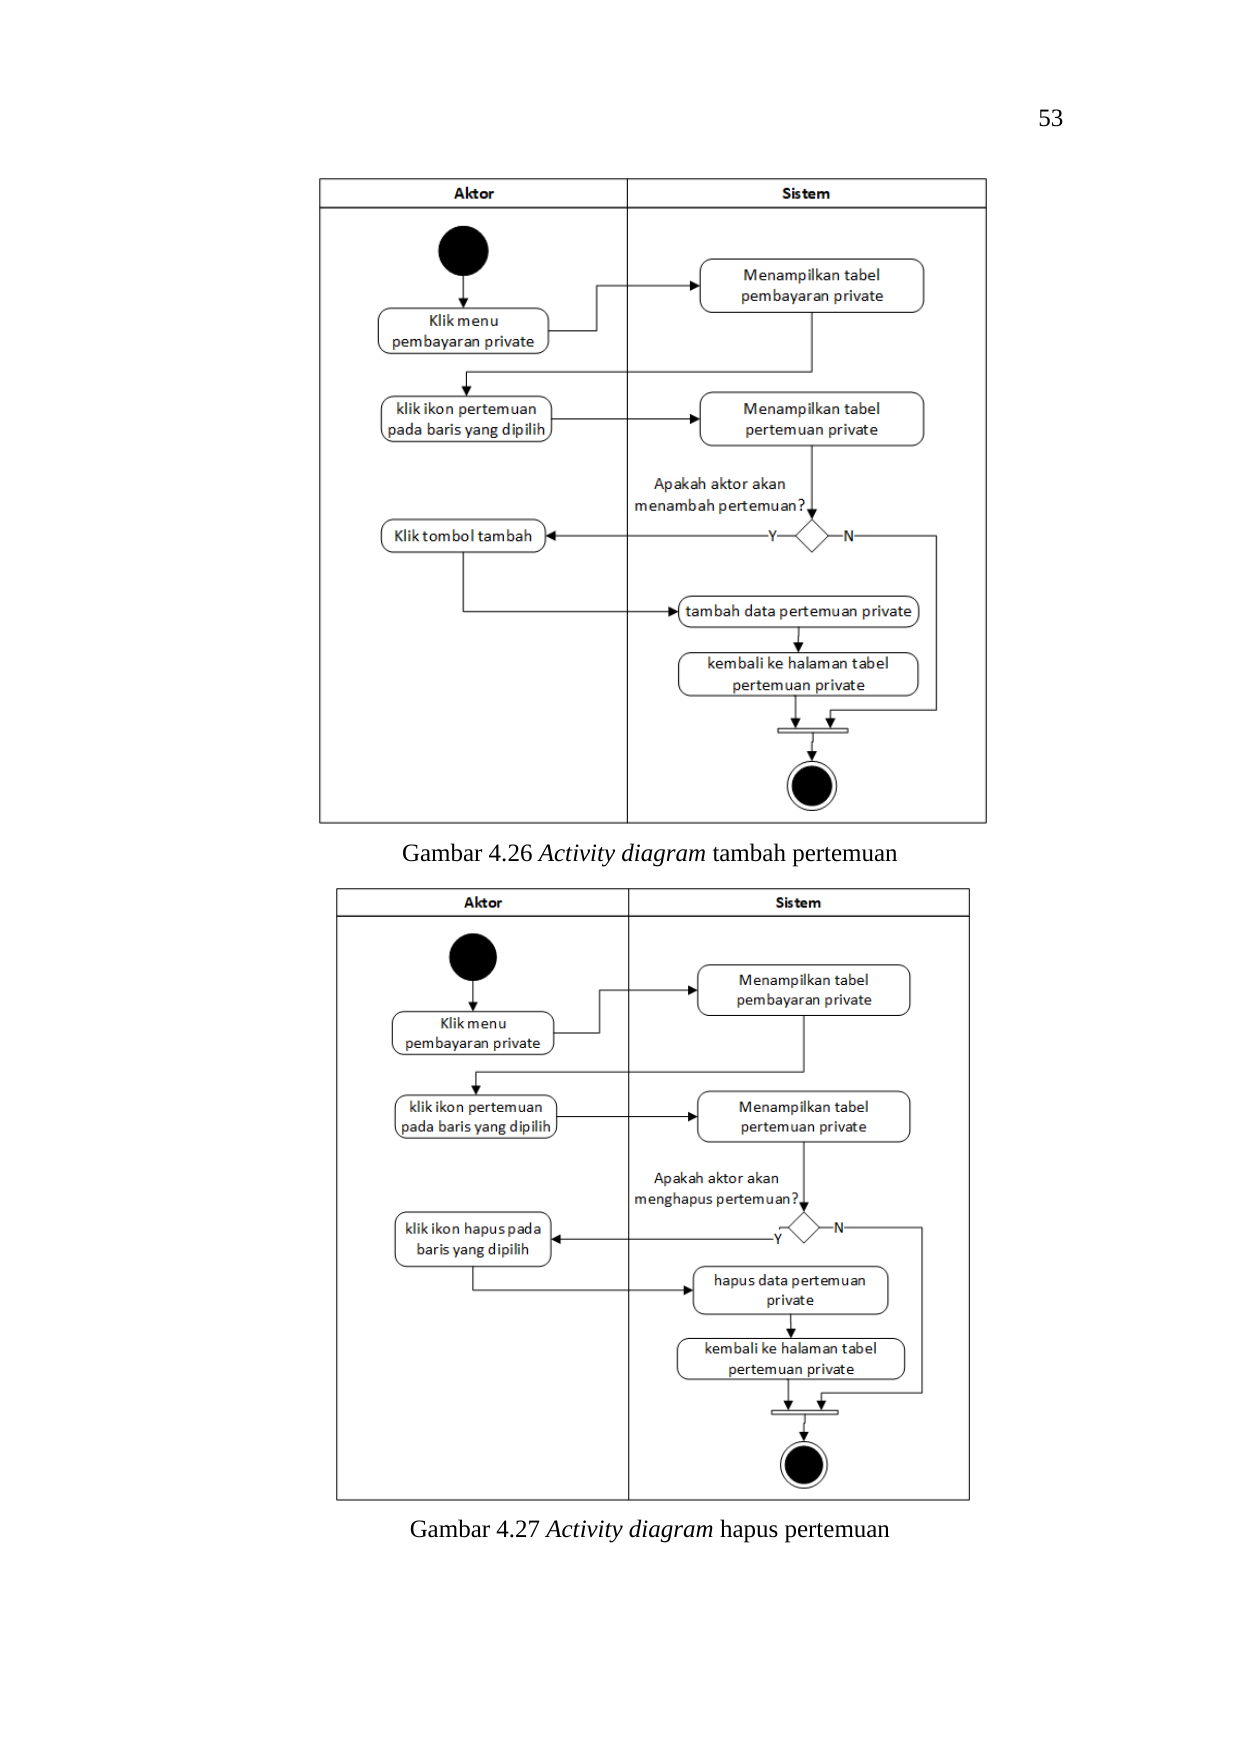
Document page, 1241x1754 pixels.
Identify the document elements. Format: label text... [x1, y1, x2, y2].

picture [335, 887, 971, 1501]
picture [318, 177, 988, 824]
text Gambar 4.27 Activity diagram hapus pertemuan [236, 1514, 1063, 1543]
text Gambar 4.26 Activity diagram tambah pertemuan [236, 838, 1063, 867]
